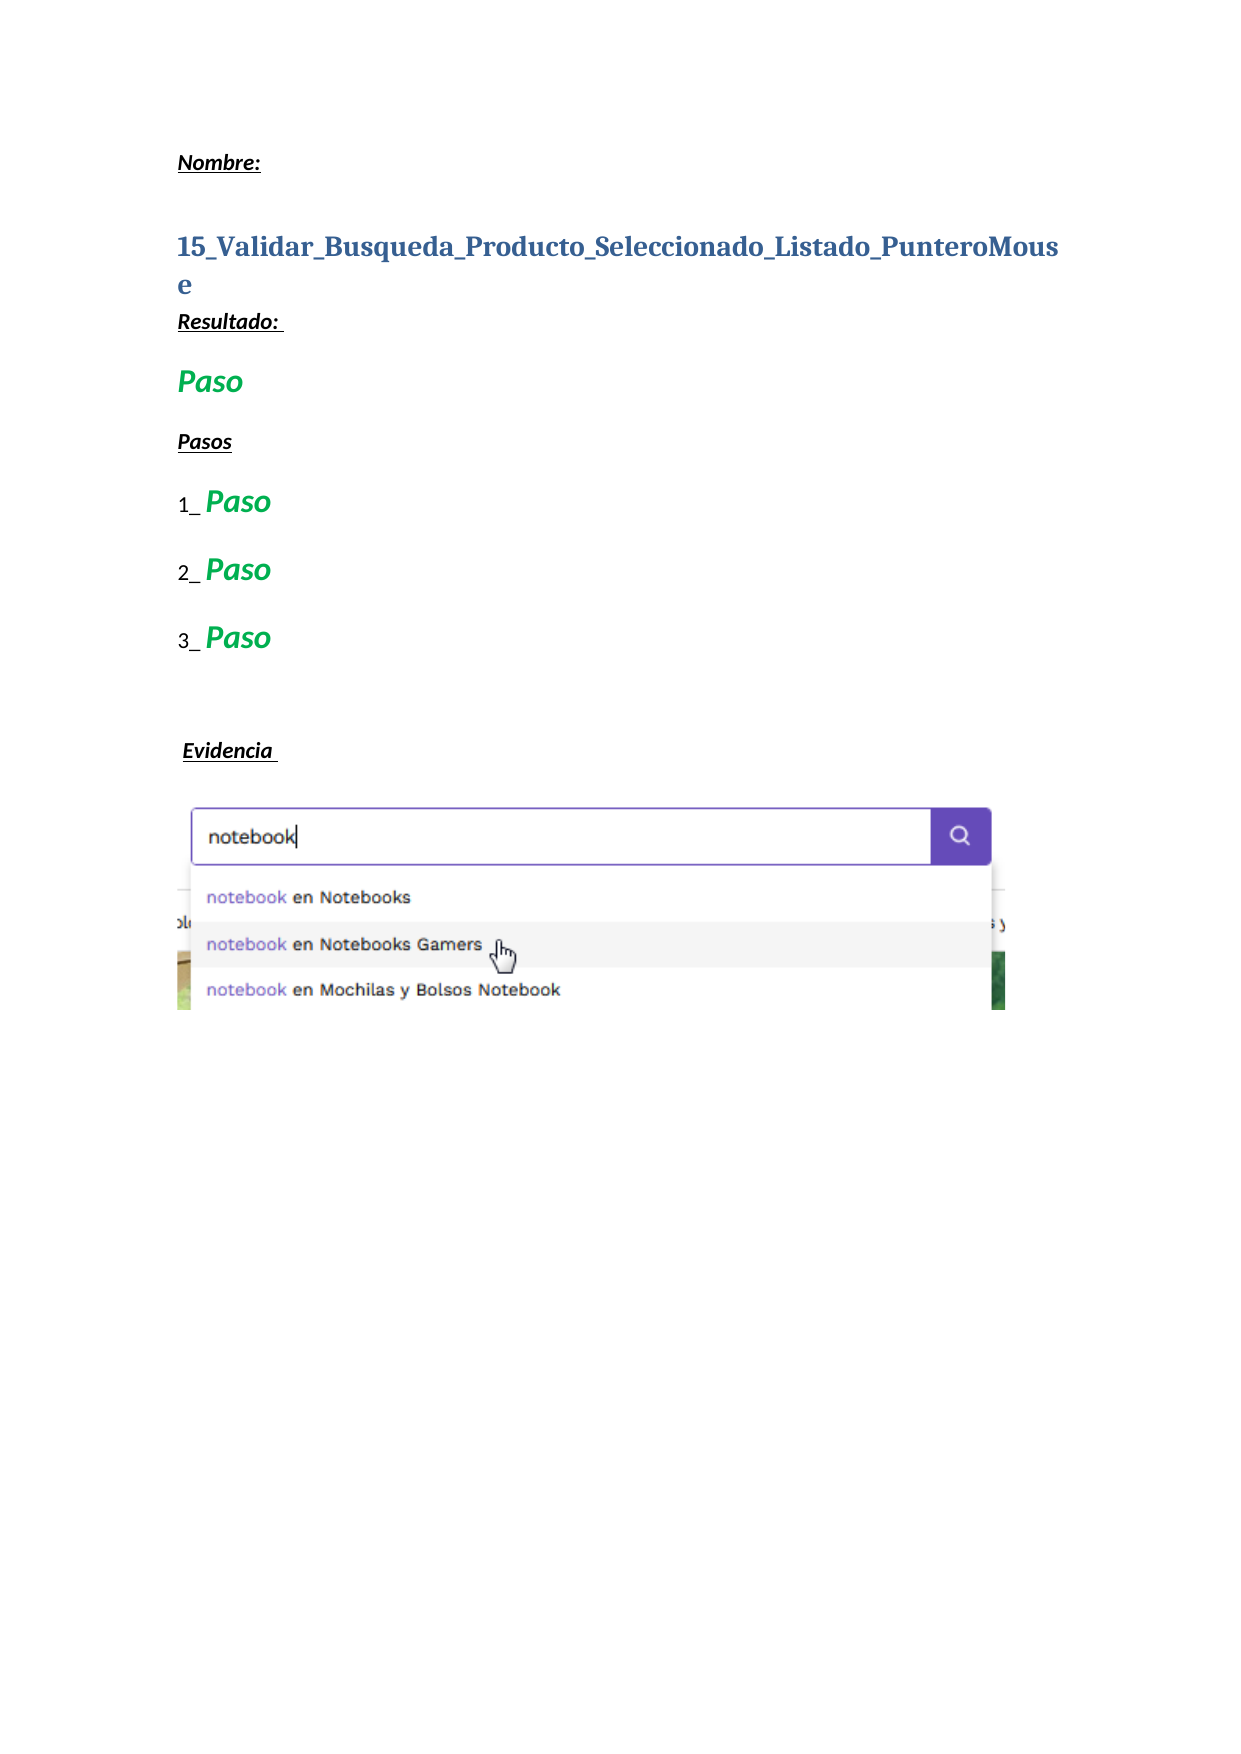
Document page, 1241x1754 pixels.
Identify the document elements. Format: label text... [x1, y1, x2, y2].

text Resultado: [177, 307, 1063, 335]
text 1_ Paso [177, 481, 1063, 521]
text Paso [177, 360, 1063, 401]
text 2_ Paso [177, 548, 1063, 589]
text Pasos [177, 427, 1063, 456]
picture [177, 789, 1006, 1010]
text Nombre: [177, 148, 1063, 176]
text 3_ Paso [177, 616, 1063, 656]
subtitle 15_Validar_Busqueda_Producto_Seleccionado_Listado_PunteroMouse [177, 230, 1063, 302]
text Evidencia [177, 736, 1063, 764]
